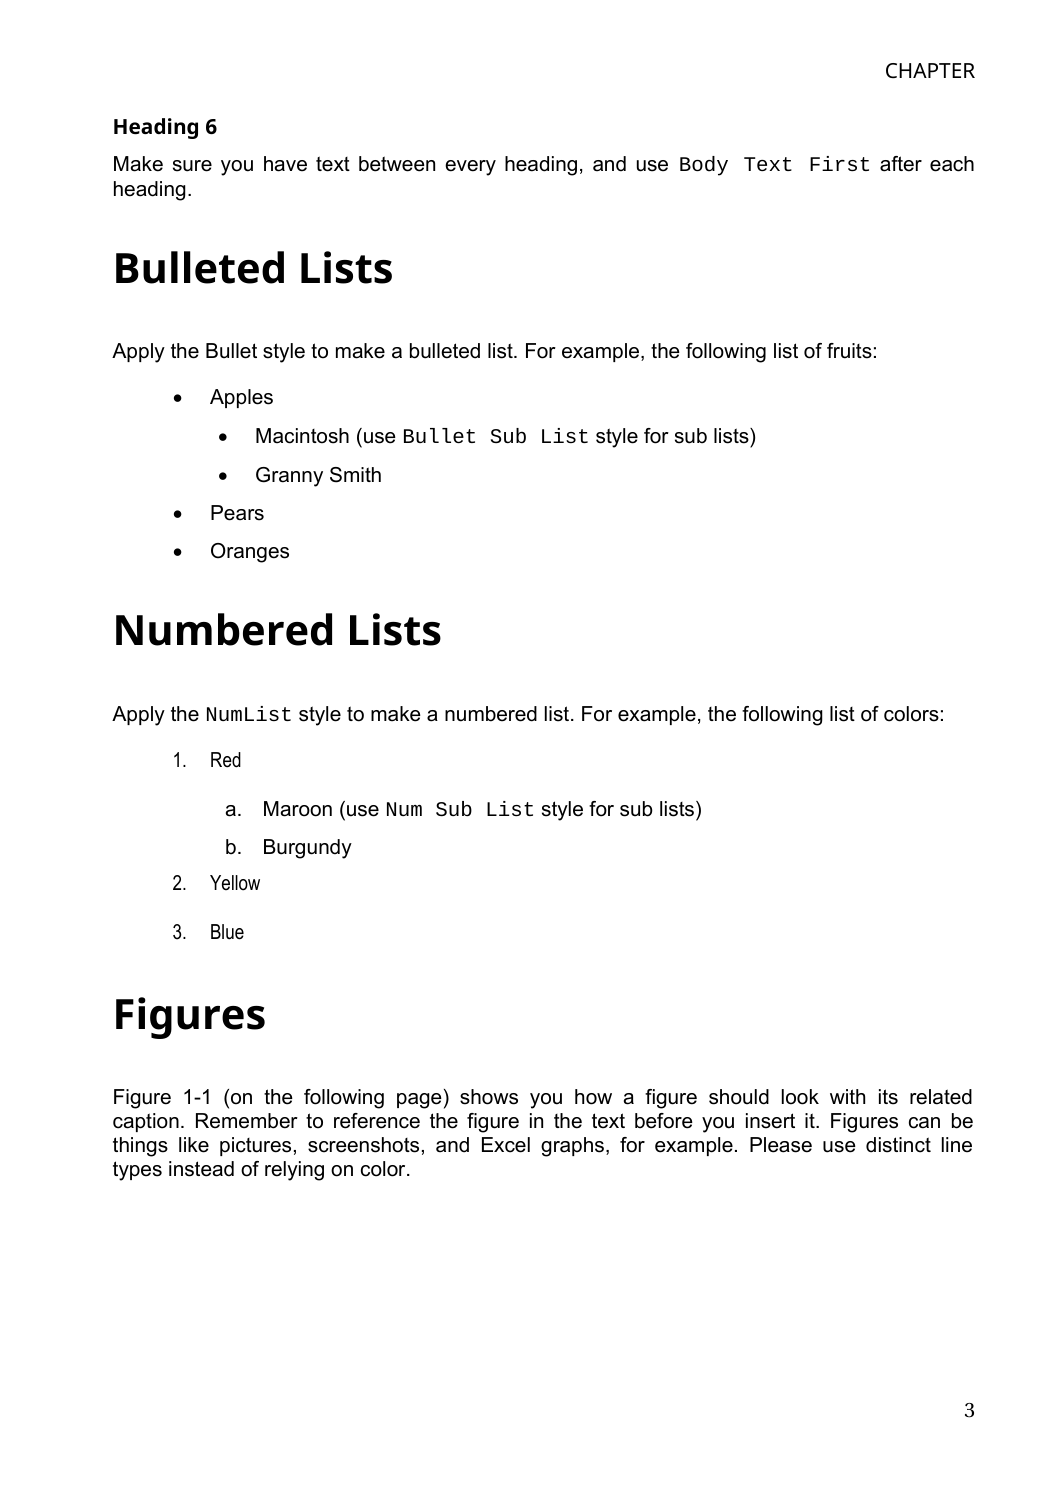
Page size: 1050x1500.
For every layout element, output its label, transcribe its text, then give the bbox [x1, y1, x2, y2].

subtitle Numbered Lists [112, 601, 975, 658]
text Apply the Bullet style to make a bulleted list. For example, the following list of fruits: [112, 339, 975, 363]
list Red [172, 748, 855, 772]
text Pears [173, 500, 885, 525]
subtitle Figures [112, 984, 975, 1041]
text Apples [173, 384, 885, 409]
text Oranges [173, 538, 885, 563]
list Maroon (use Num Sub List style for sub lists) [225, 796, 825, 822]
subtitle Heading 6 [112, 112, 975, 141]
list Macintosh (use Bullet Sub List style for sub lists) [218, 422, 885, 449]
text Figure 1-1 (on the following page) shows you how a figure should look with its related caption. Remember to reference the figure in the text before you insert it. Figures can be things like pictures, screenshots, and Excel graphs, for example. Please use distinct line types instead of relying on color. [112, 1085, 975, 1181]
text Make sure you have text between every heading, and use Body Text First after each heading. [112, 151, 975, 201]
subtitle Bulleted Lists [112, 239, 975, 295]
text Apply the NumList style to make a numbered list. For example, the following list of colors: [112, 701, 975, 727]
list Burgundy [225, 835, 825, 859]
list Yellow [172, 871, 855, 895]
list Blue [172, 919, 855, 943]
list Granny Smith [218, 462, 885, 487]
